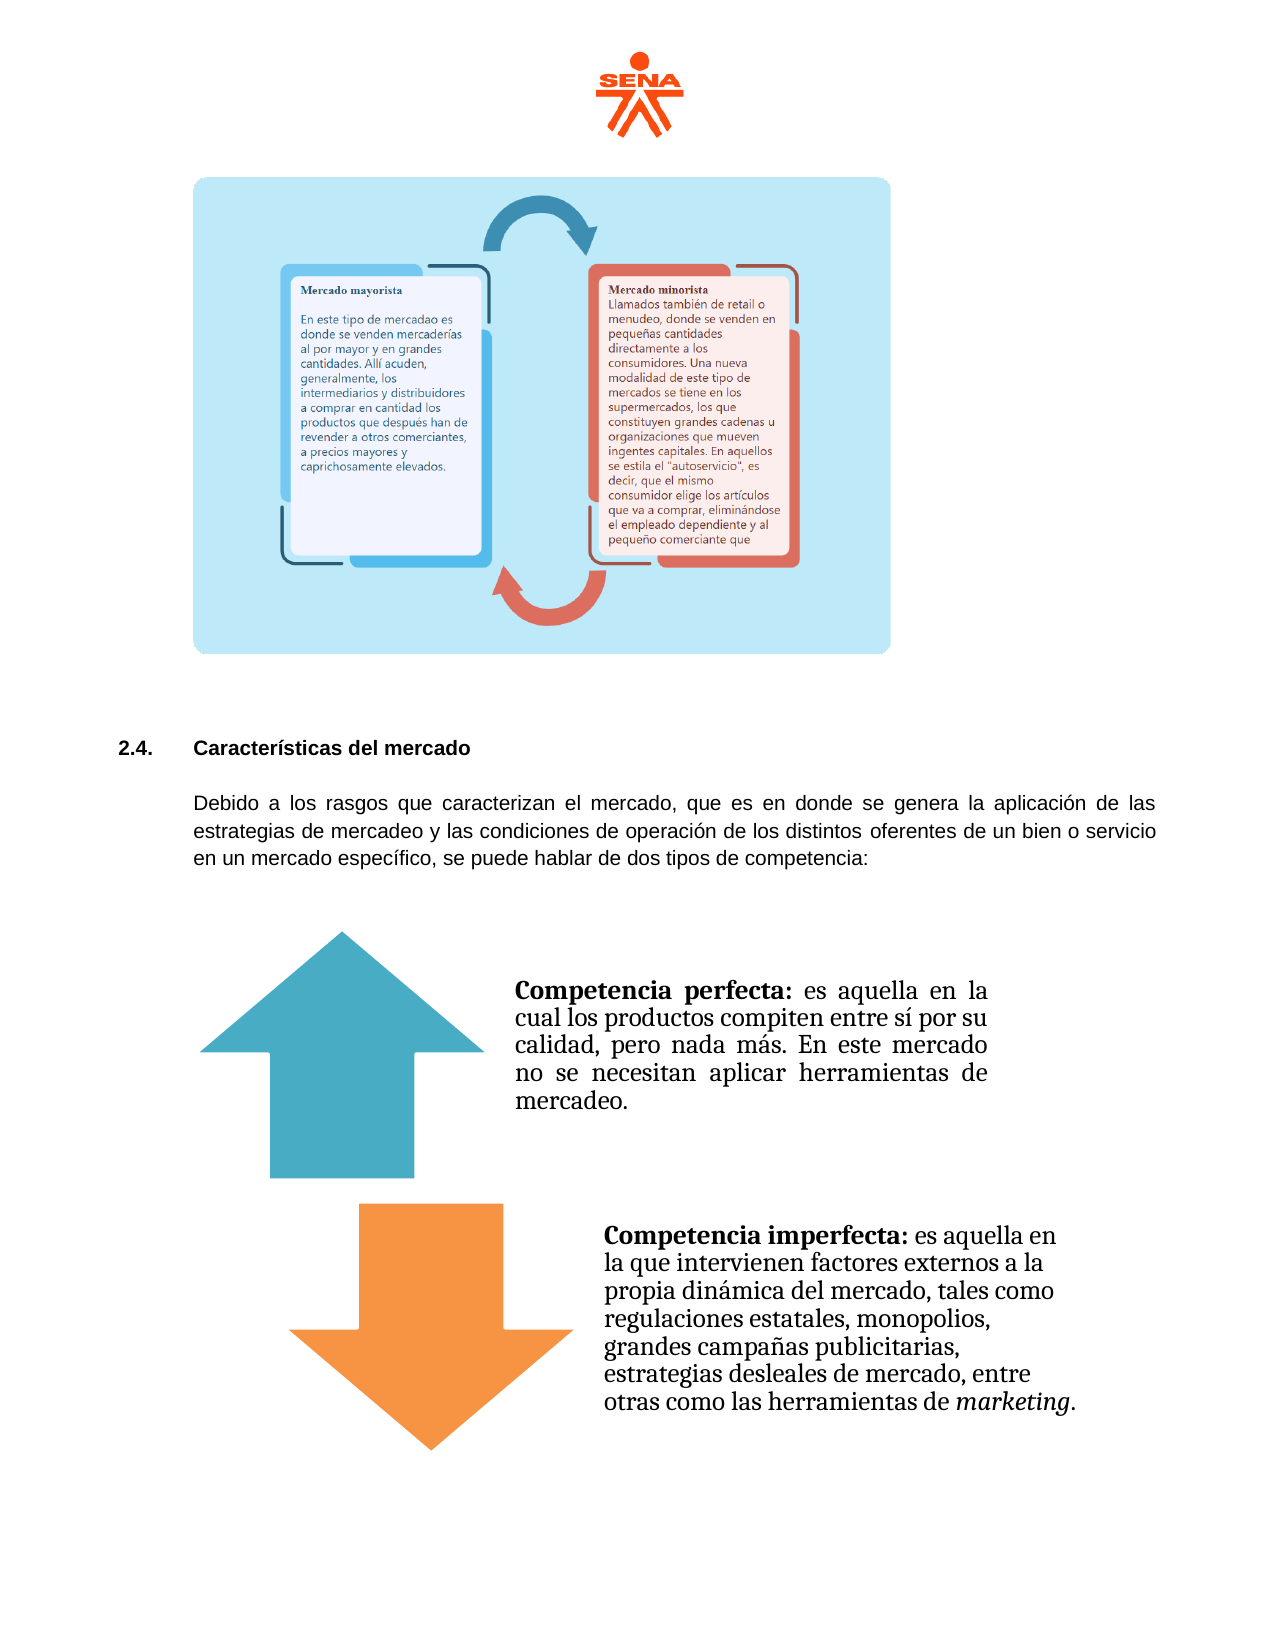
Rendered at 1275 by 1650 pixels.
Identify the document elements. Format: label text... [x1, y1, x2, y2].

list Características del mercado [118, 736, 1157, 760]
text Debido a los rasgos que caracterizan el mercado, que es en donde se genera la aplicación de las estrategias de mercadeo y las condiciones de operación de los distintos oferentes de un bien o servicio en un mercado específico, se puede hablar de dos tipos de competencia: [193, 791, 1157, 870]
picture [585, 48, 690, 142]
picture [193, 177, 891, 654]
